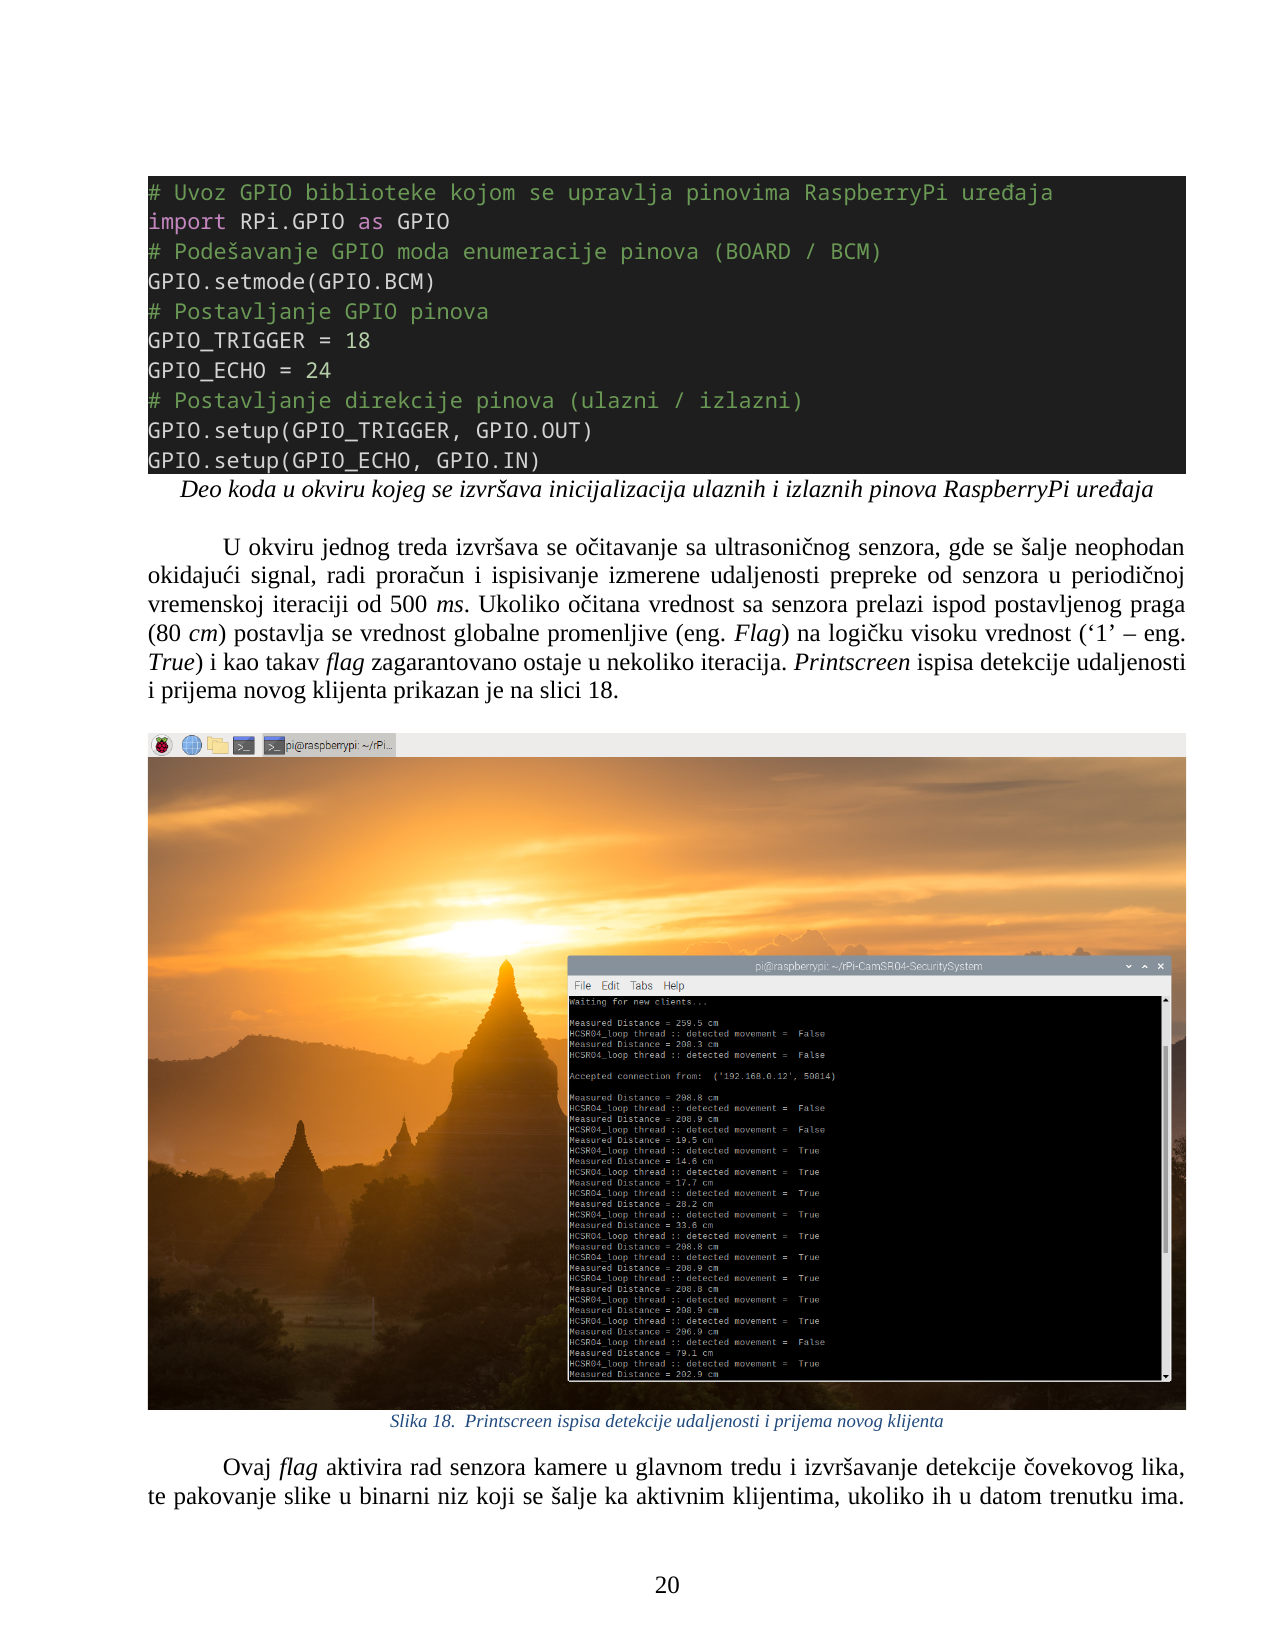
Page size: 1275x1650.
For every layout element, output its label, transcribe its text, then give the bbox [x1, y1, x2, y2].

text # Postavljanje direkcije pinova (ulazni / izlazni) [148, 385, 1186, 415]
text Deo koda u okviru kojeg se izvršava inicijalizacija ulaznih i izlaznih pinova RaspberryPi uređaja [148, 474, 1186, 503]
text import RPi.GPIO as GPIO [148, 206, 1186, 236]
picture [147, 733, 1187, 1410]
text GPIO_TRIGGER = 18 [148, 325, 1186, 355]
text # Postavljanje GPIO pinova [148, 296, 1186, 325]
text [148, 1452, 1186, 1510]
text U okviru jednog treda izvršava se očitavanje sa ultrasoničnog senzora, gde se šalje neophodan okidajući signal, radi proračun i ispisivanje izmerene udaljenosti prepreke od senzora u periodičnoj vremenskoj iteraciji od 500 ms. Ukoliko očitana vrednost sa senzora prelazi ispod postavljenog praga (80 cm) postavlja se vrednost globalne promenljive (eng. Flag) na logičku visoku vrednost (‘1’ – eng. True) i kao takav flag zagarantovano ostaje u nekoliko iteracija. Printscreen ispisa detekcije udaljenosti i prijema novog klijenta prikazan je na slici 18. [148, 532, 1186, 704]
text GPIO.setmode(GPIO.BCM) [148, 266, 1186, 296]
text GPIO_ECHO = 24 [148, 355, 1186, 385]
text # Podešavanje GPIO moda enumeracije pinova (BOARD / BCM) [148, 236, 1186, 266]
text GPIO.setup(GPIO_ECHO, GPIO.IN) [148, 444, 1186, 474]
text # Uvoz GPIO biblioteke kojom se upravlja pinovima RaspberryPi uređaja [148, 176, 1186, 206]
text GPIO.setup(GPIO_TRIGGER, GPIO.OUT) [148, 415, 1186, 444]
